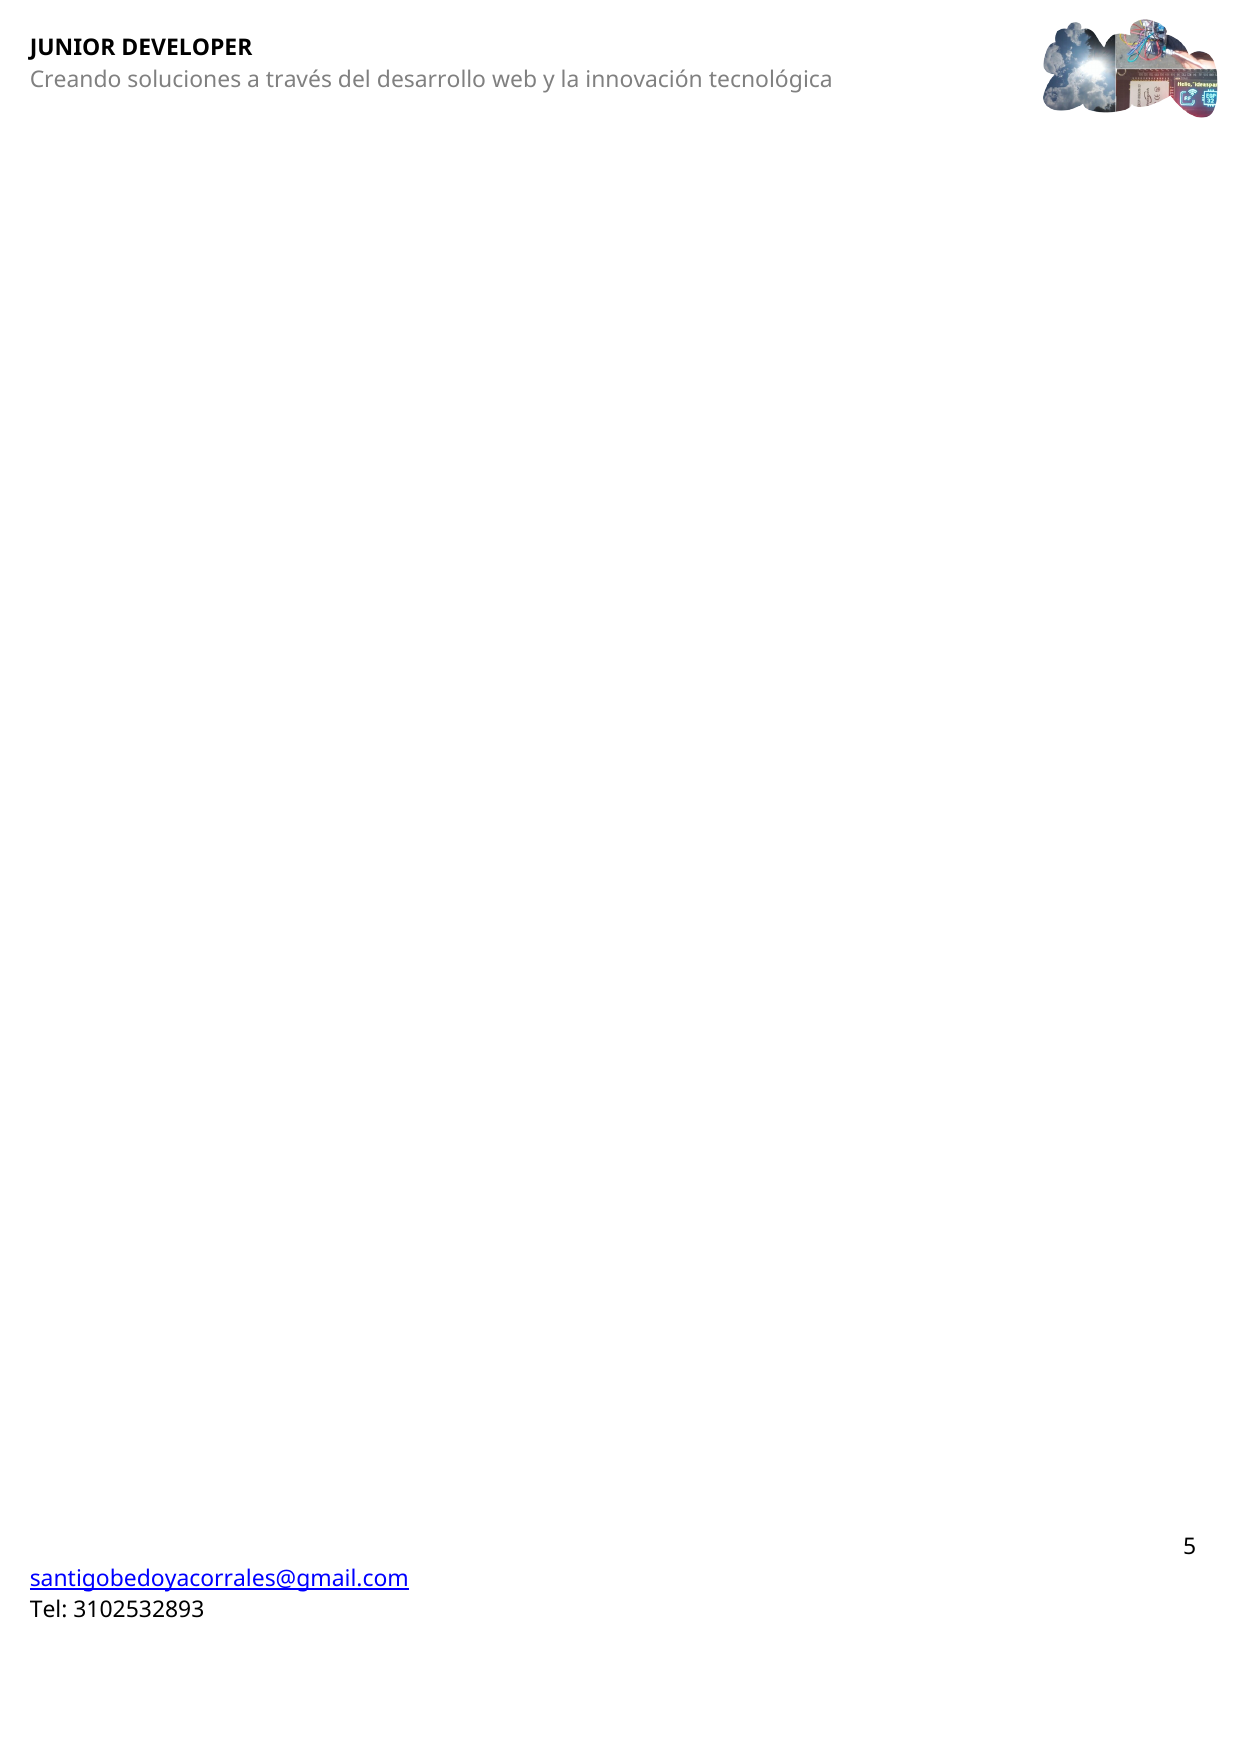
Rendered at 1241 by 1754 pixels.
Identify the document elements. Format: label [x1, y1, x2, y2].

picture [1043, 19, 1218, 118]
